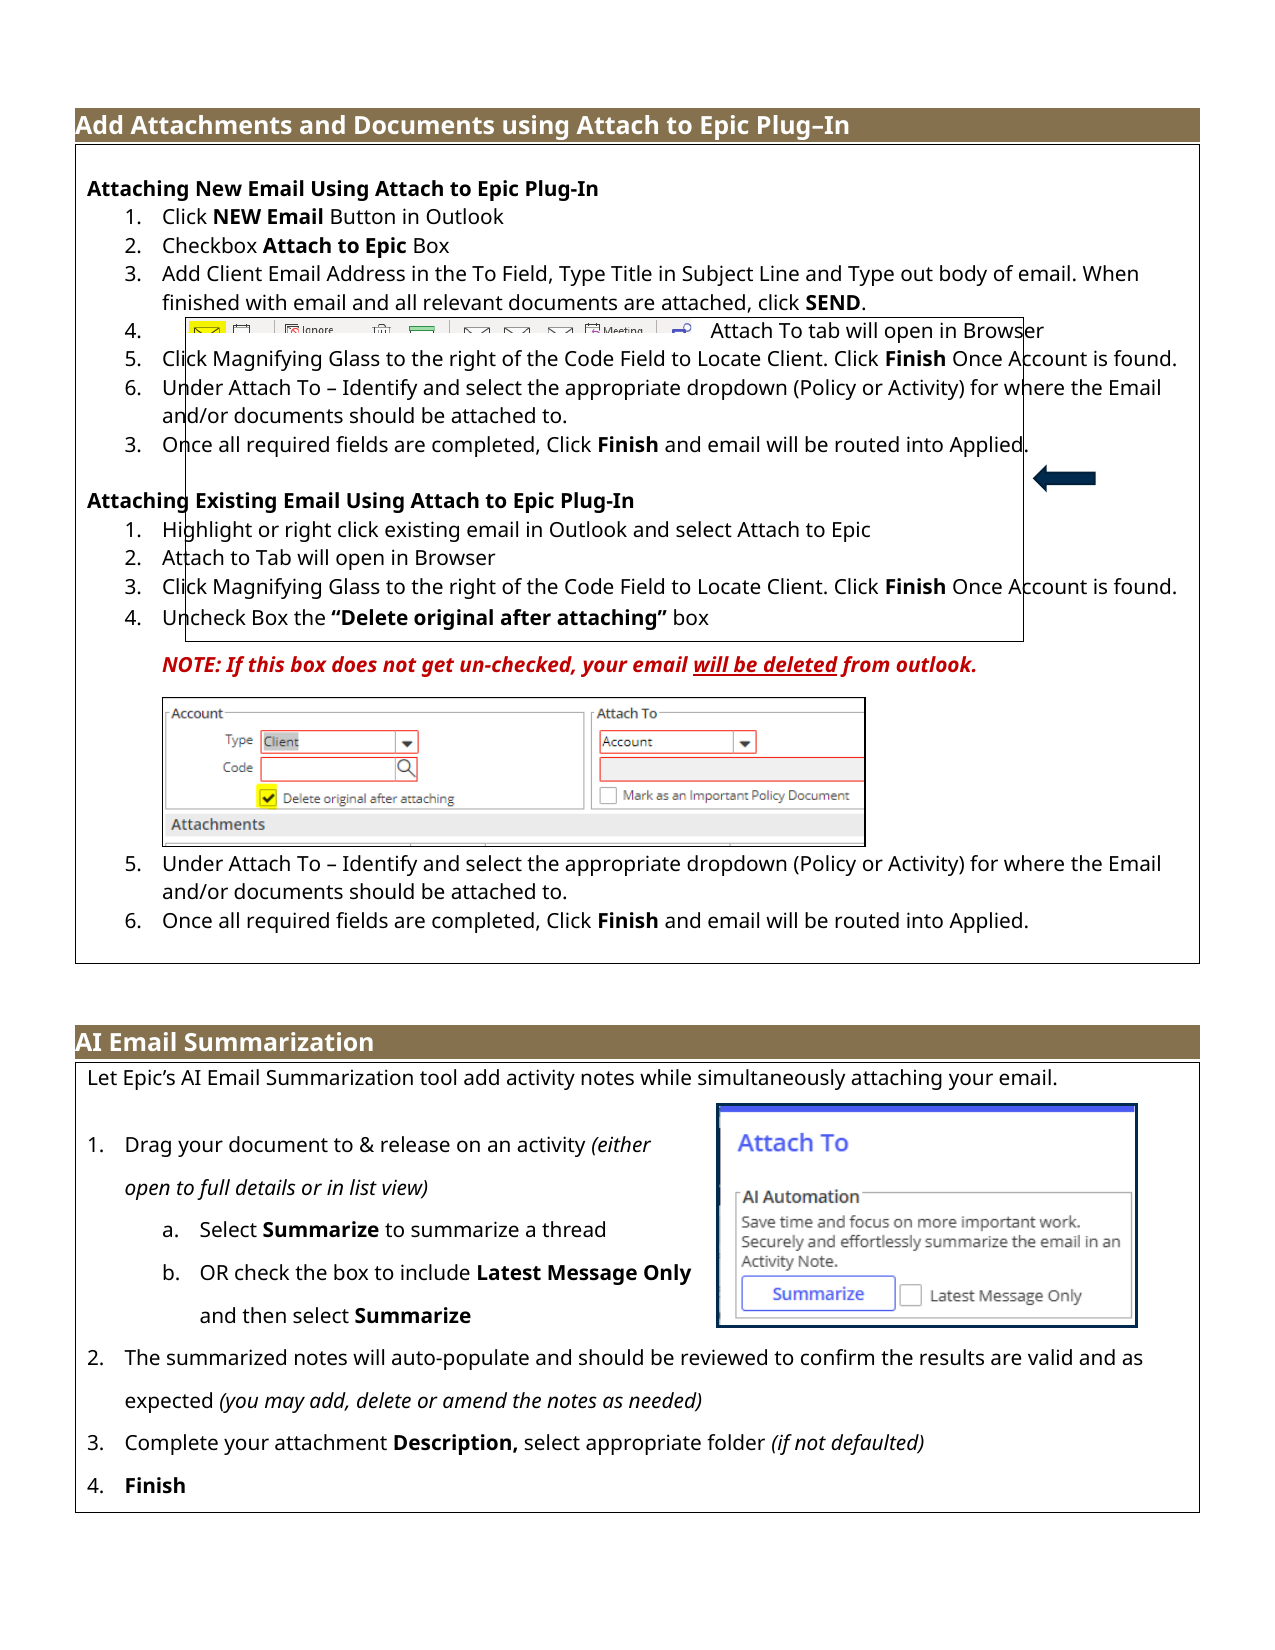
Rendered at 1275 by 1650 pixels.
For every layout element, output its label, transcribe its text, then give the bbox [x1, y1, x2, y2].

picture [186, 318, 691, 333]
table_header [76, 1063, 1199, 1512]
subtitle AI Email Summarization [75, 1025, 1200, 1059]
picture [163, 698, 864, 846]
text Add Attachments and Documents using Attach to Epic Plug–In [75, 108, 1200, 142]
picture [719, 1106, 1134, 1324]
table_header Attaching New Email Using Attach to Epic Plug-In Click NEW Email Button in Outlook Checkbox Attach to Epic Box Add Client Email Address in the To Field, Type Title in Subject Line and Type out body of email. When finished with email and all relevant documents are attached, click SEND. Attach To tab will open in Browser Click Magnifying Glass to the right of the Code Field to Locate Client. Click Finish Once Account is found. Under Attach To – Identify and select the appropriate dropdown (Policy or Activity) for where the Email and/or documents should be attached to. Once all required fields are completed, Click Finish and email will be routed into Applied. Attaching Existing Email Using Attach to Epic Plug-In Highlight or right click existing email in Outlook and select Attach to Epic Attach to Tab will open in Browser Click Magnifying Glass to the right of the Code Field to Locate Client. Click Finish Once Account is found. Uncheck Box the “Delete original after attaching” box NOTE: If this box does not get un-checked, your email will be deleted from outlook. Under Attach To – Identify and select the appropriate dropdown (Policy or Activity) for where the Email and/or documents should be attached to. Once all required fields are completed, Click Finish and email will be routed into Applied. [76, 145, 1199, 963]
